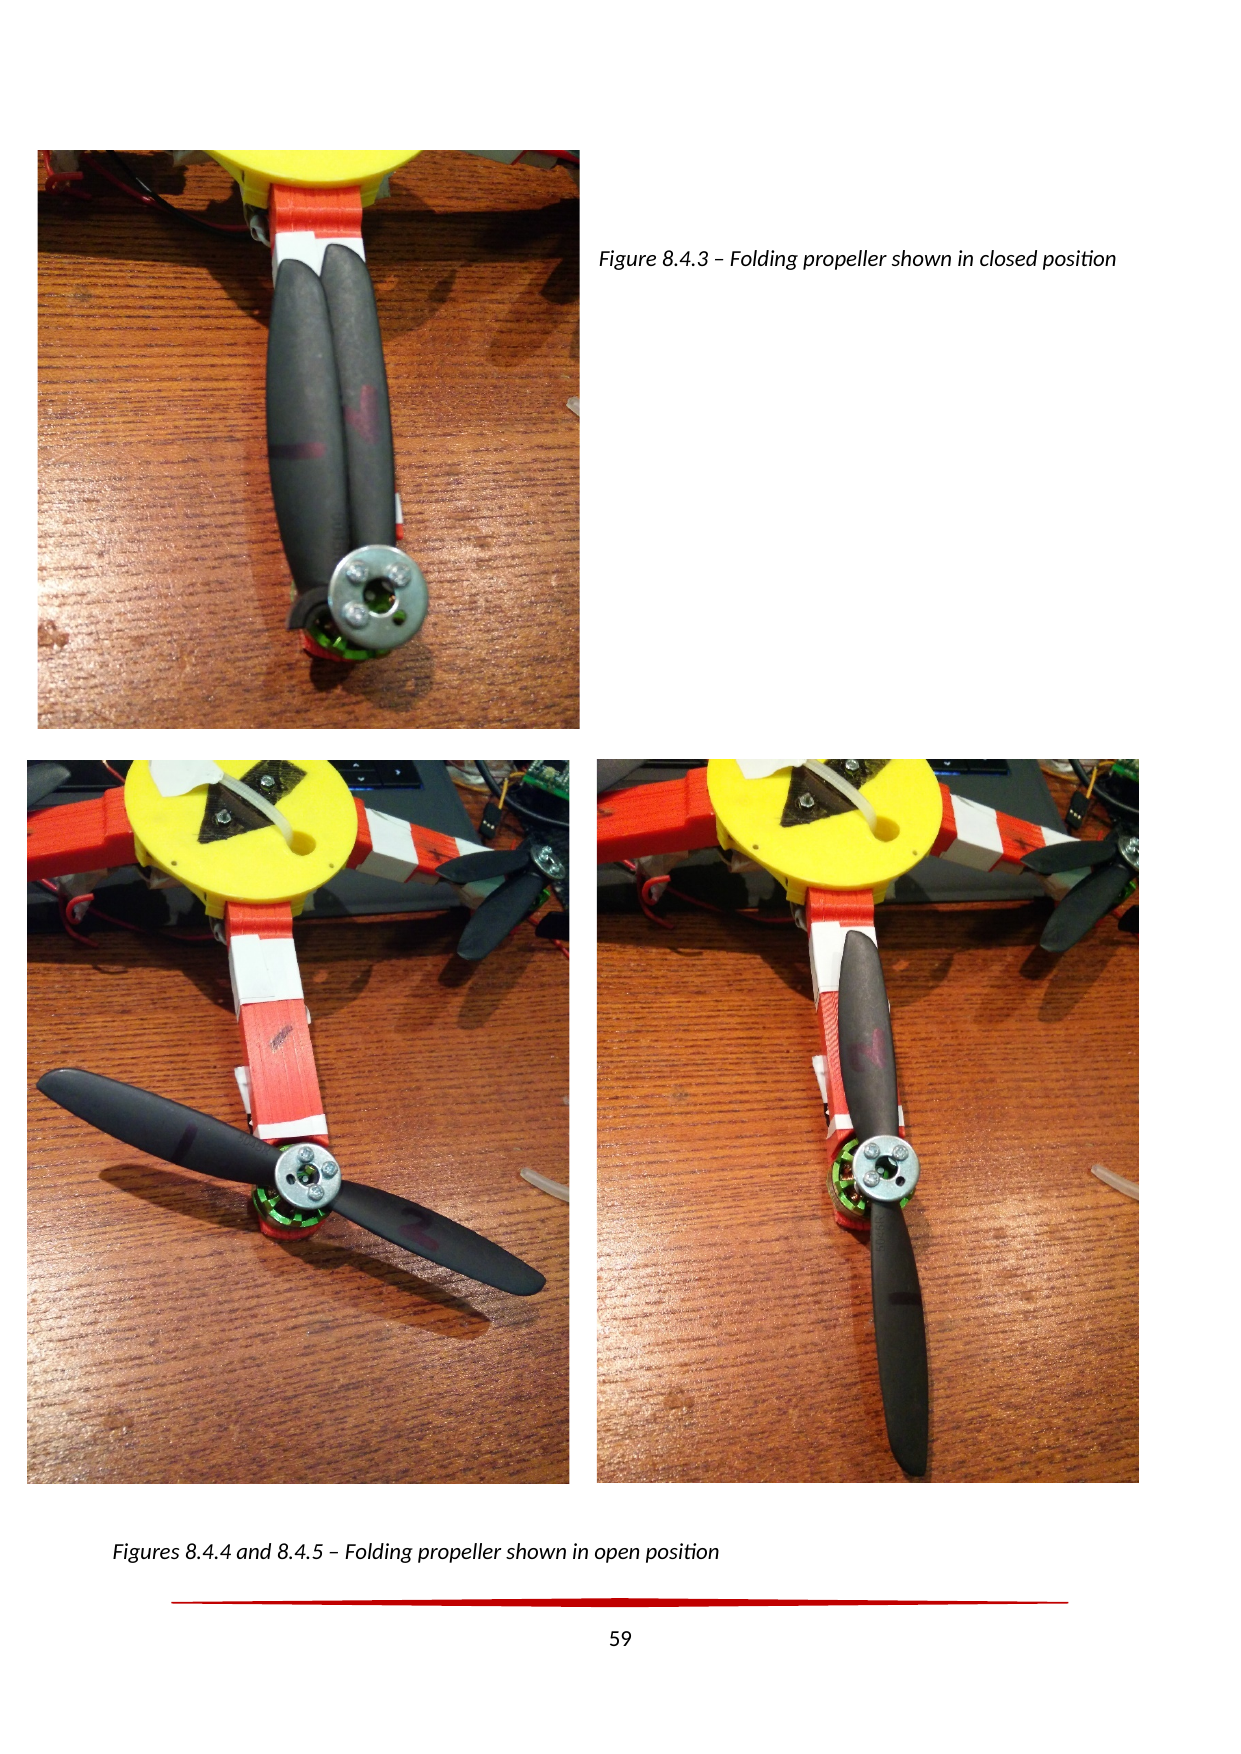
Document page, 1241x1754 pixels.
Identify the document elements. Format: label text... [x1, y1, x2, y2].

text Figures 8.4.4 and 8.4.5 – Folding propeller shown in open position [112, 1537, 1128, 1565]
picture [27, 760, 570, 1484]
picture [596, 759, 1139, 1483]
picture [37, 150, 580, 729]
text Figure 8.4.3 – Folding propeller shown in closed position [580, 244, 1128, 272]
